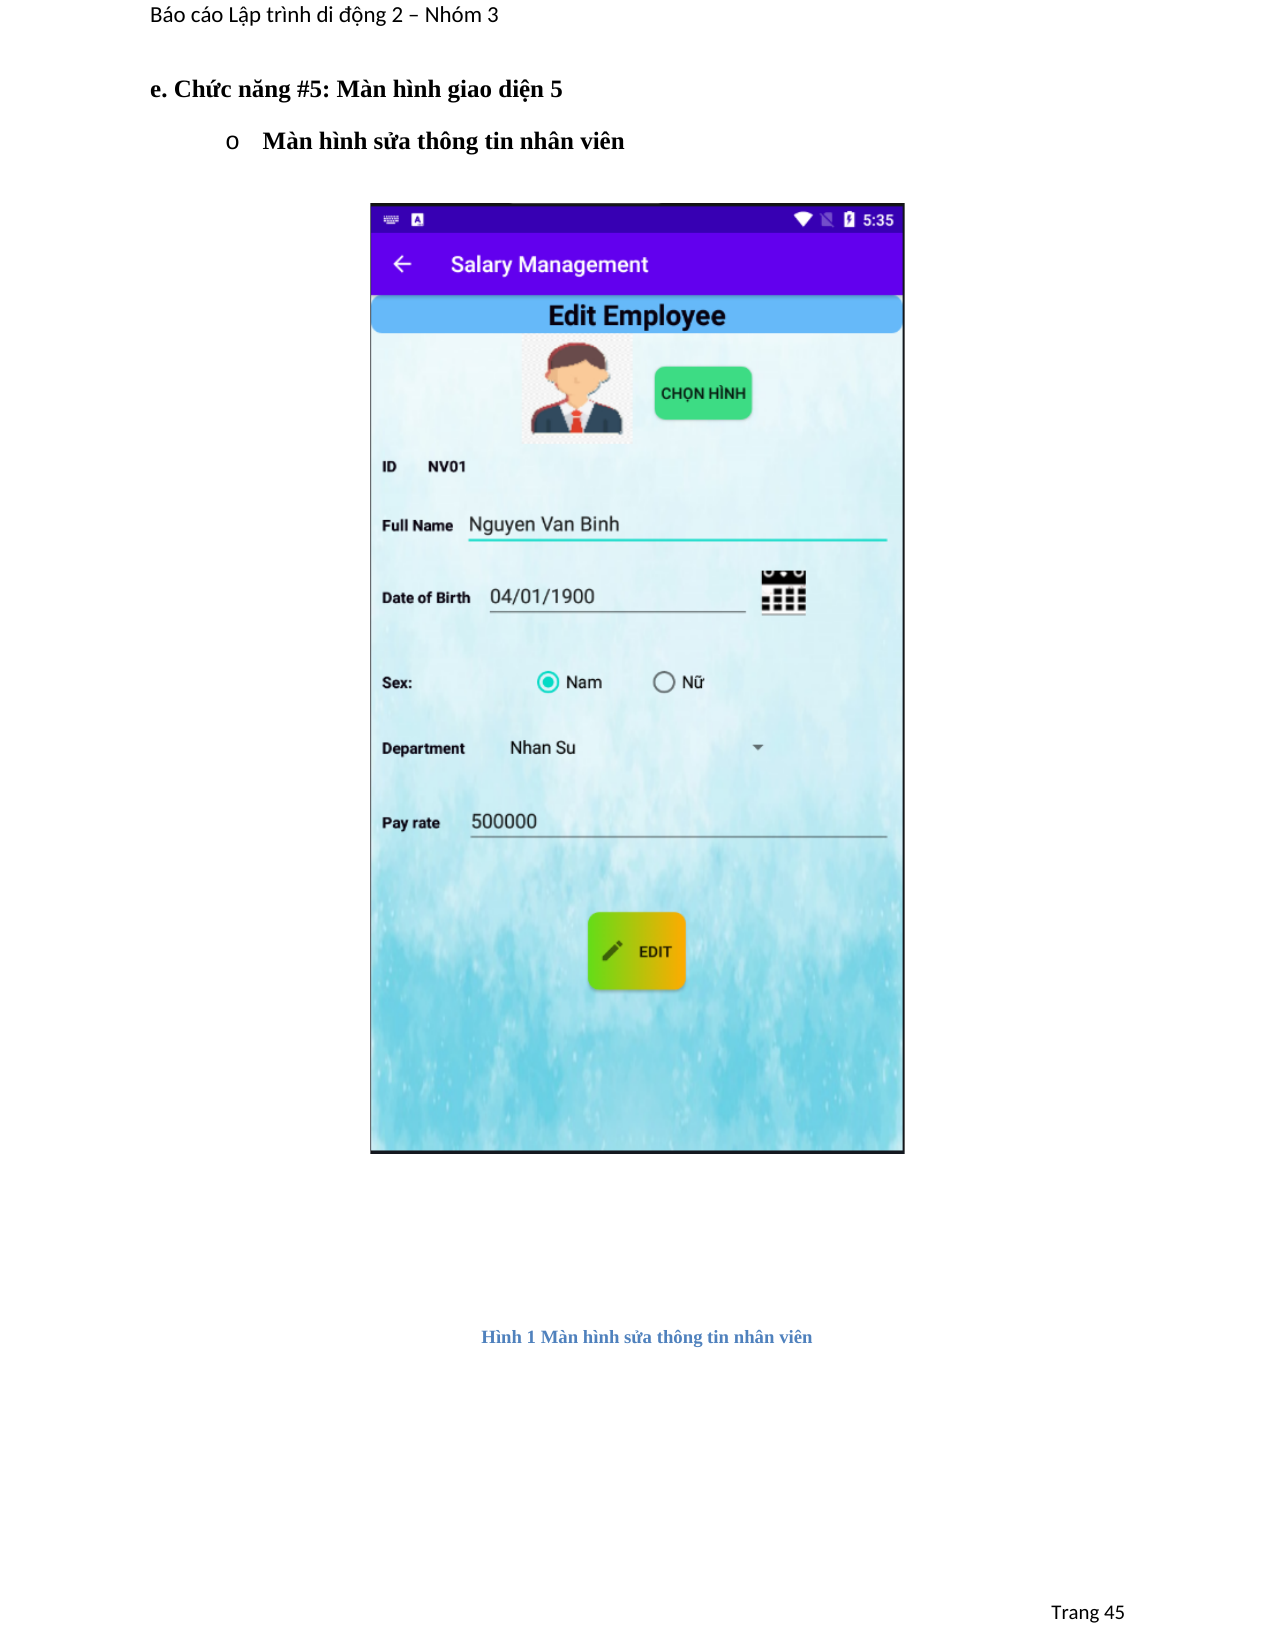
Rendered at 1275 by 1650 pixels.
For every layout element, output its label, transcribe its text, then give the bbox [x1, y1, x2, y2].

picture [370, 203, 905, 1154]
text Hình 1 Màn hình sửa thông tin nhân viên [481, 1326, 1125, 1348]
text e. Chức năng #5: Màn hình giao diện 5 [150, 74, 1125, 103]
list Màn hình sửa thông tin nhân viên [225, 126, 1125, 157]
